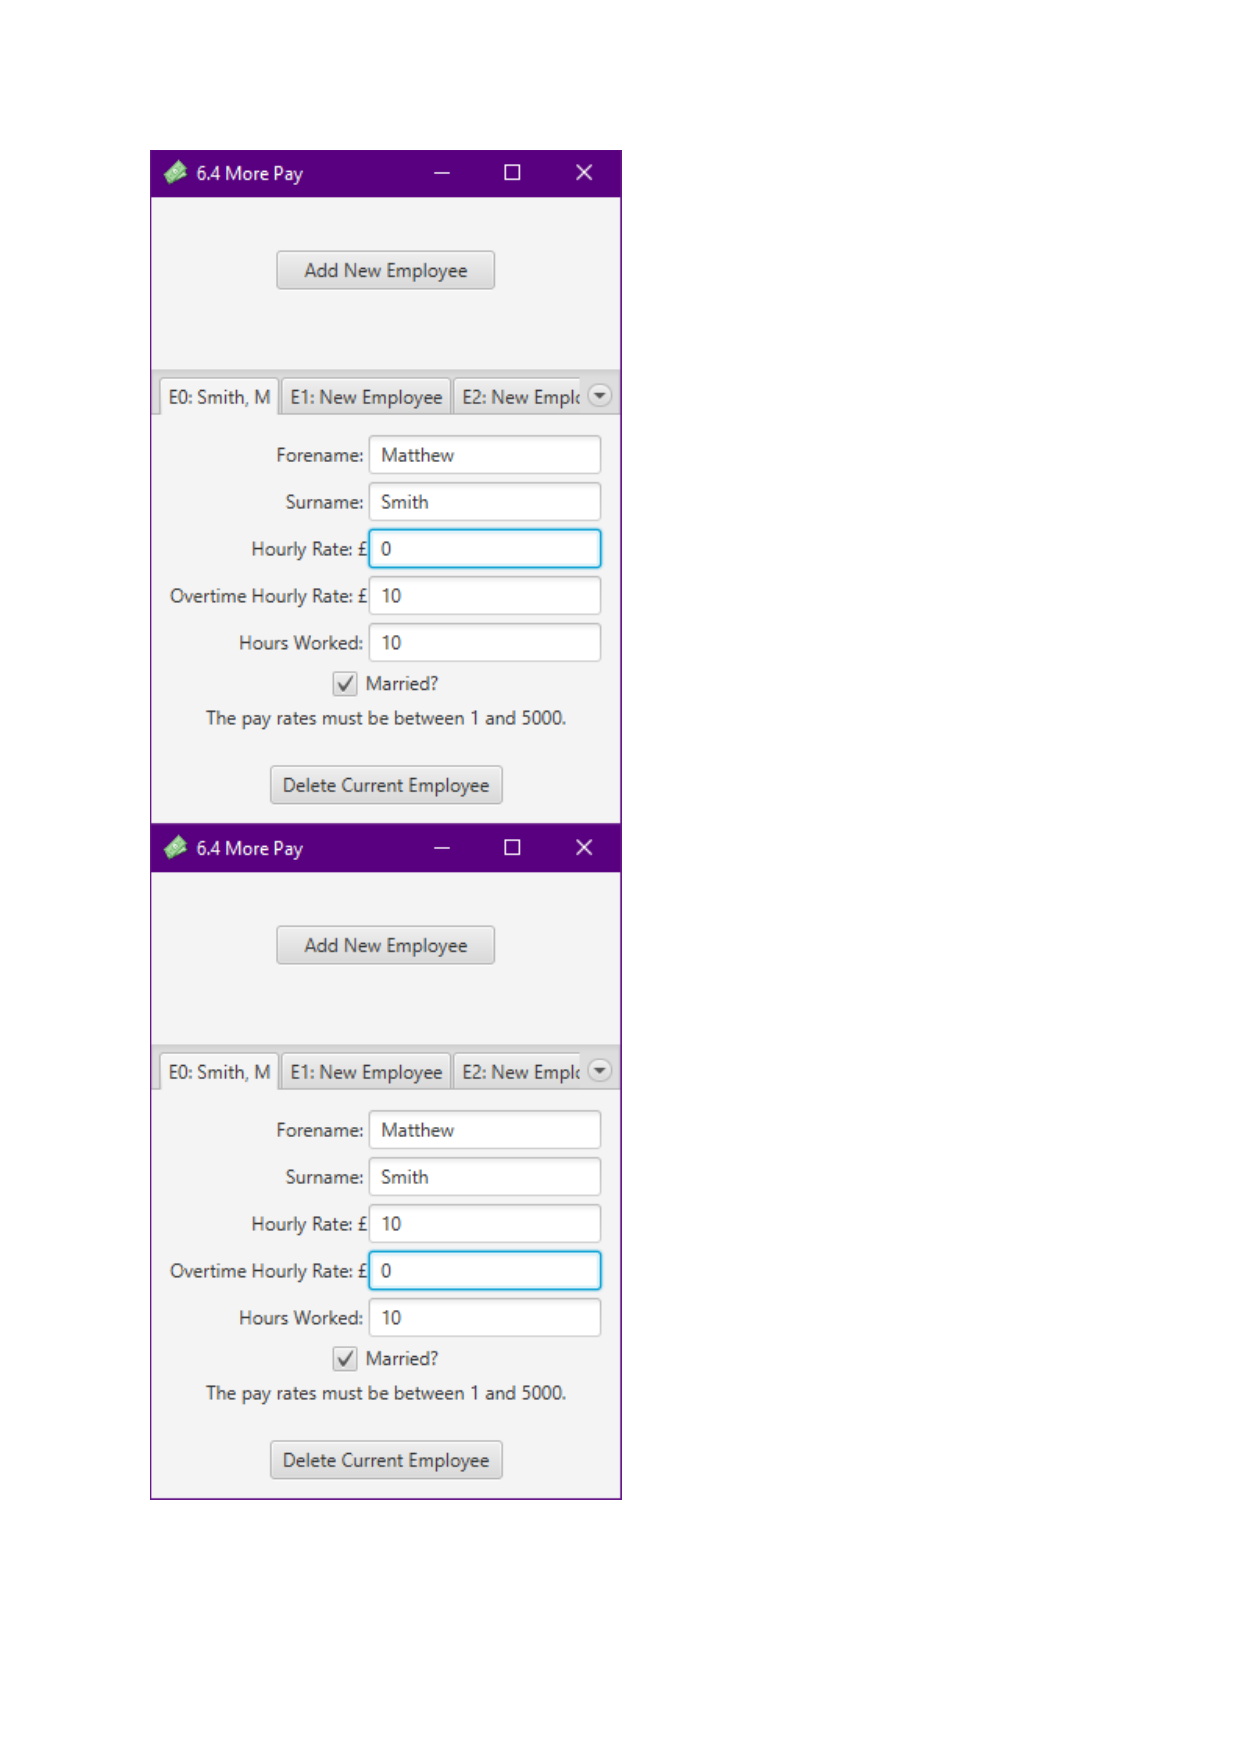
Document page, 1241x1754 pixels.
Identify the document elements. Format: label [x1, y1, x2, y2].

picture [150, 150, 622, 1500]
